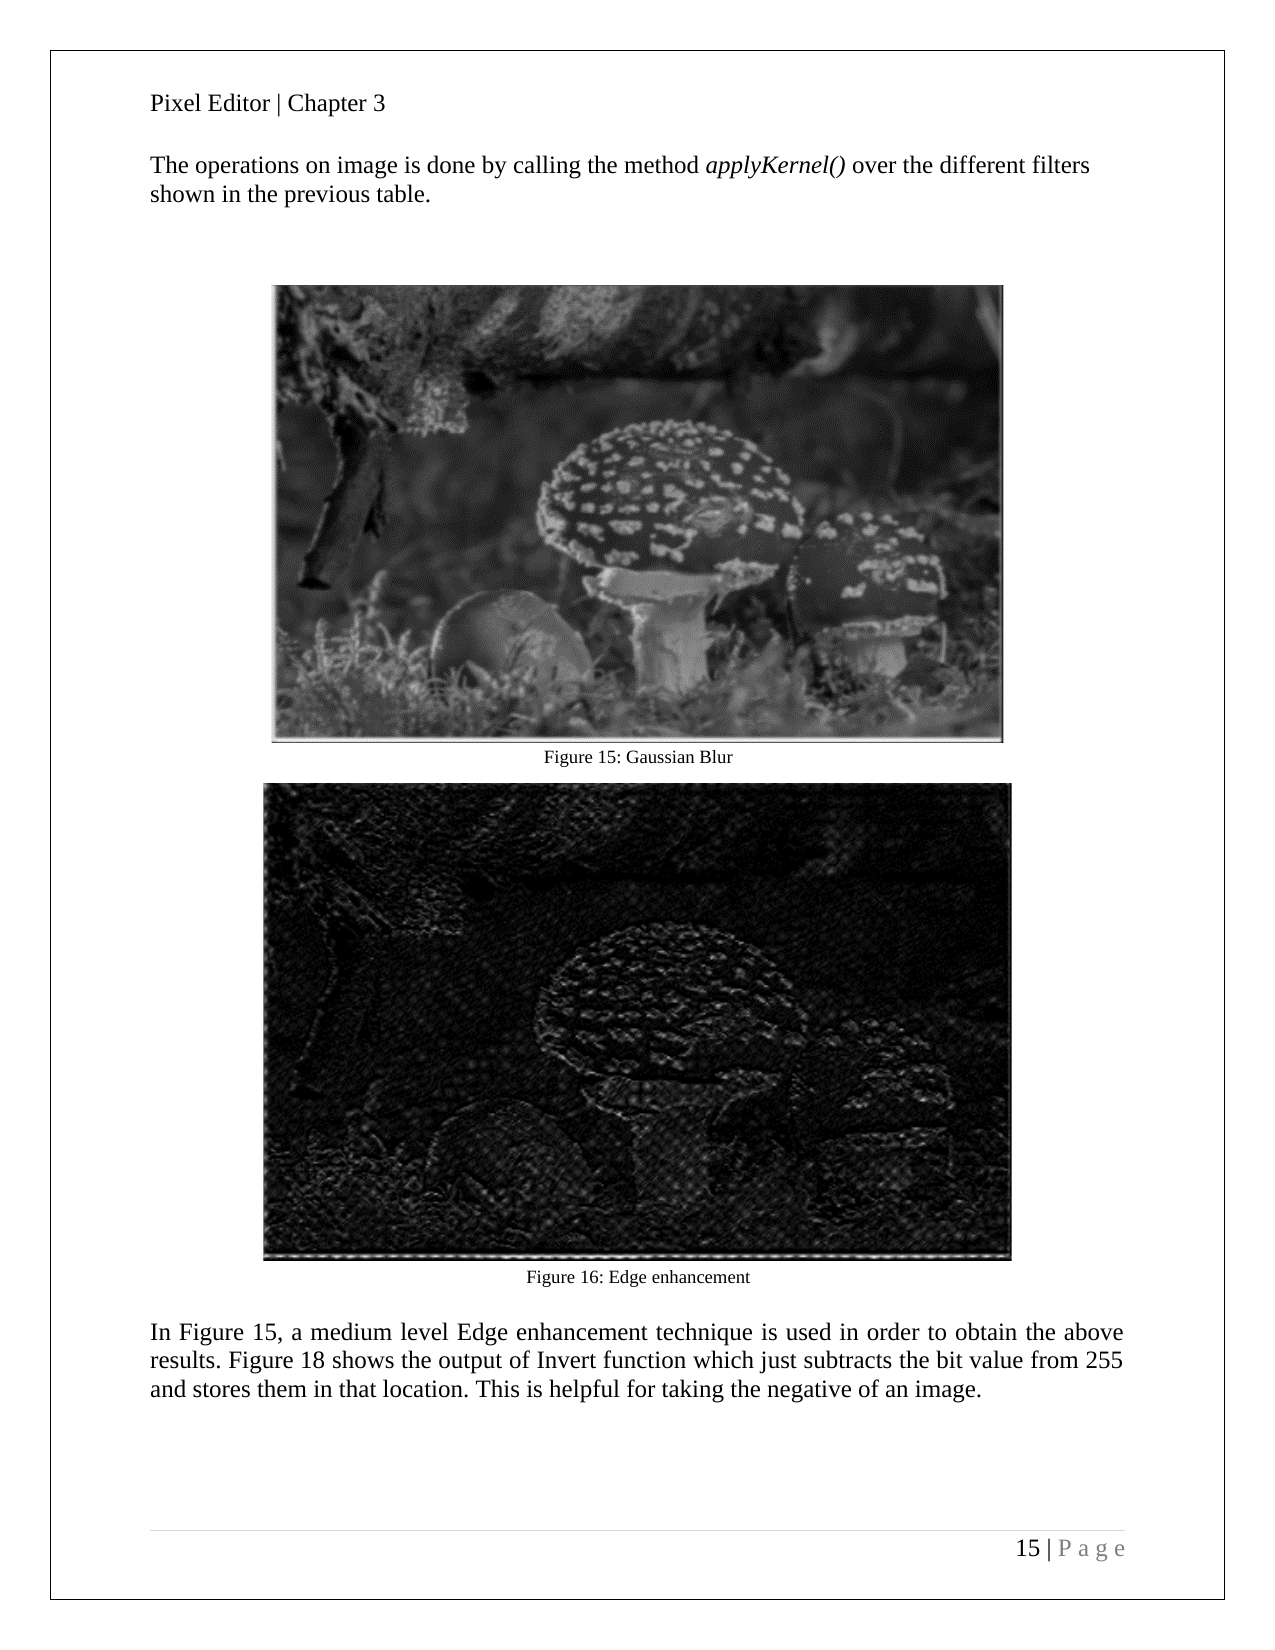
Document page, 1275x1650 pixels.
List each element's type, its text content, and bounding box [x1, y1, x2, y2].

text In Figure 15, a medium level Edge enhancement technique is used in order to obtain the above results. Figure 18 shows the output of Invert function which just subtracts the bit value from 255 and stores them in that location. This is helpful for taking the negative of an image. [150, 1317, 1125, 1403]
text The operations on image is done by calling the method applyKernel() over the different filters shown in the previous table. [150, 150, 1125, 208]
picture [271, 285, 1004, 743]
picture [263, 783, 1012, 1261]
